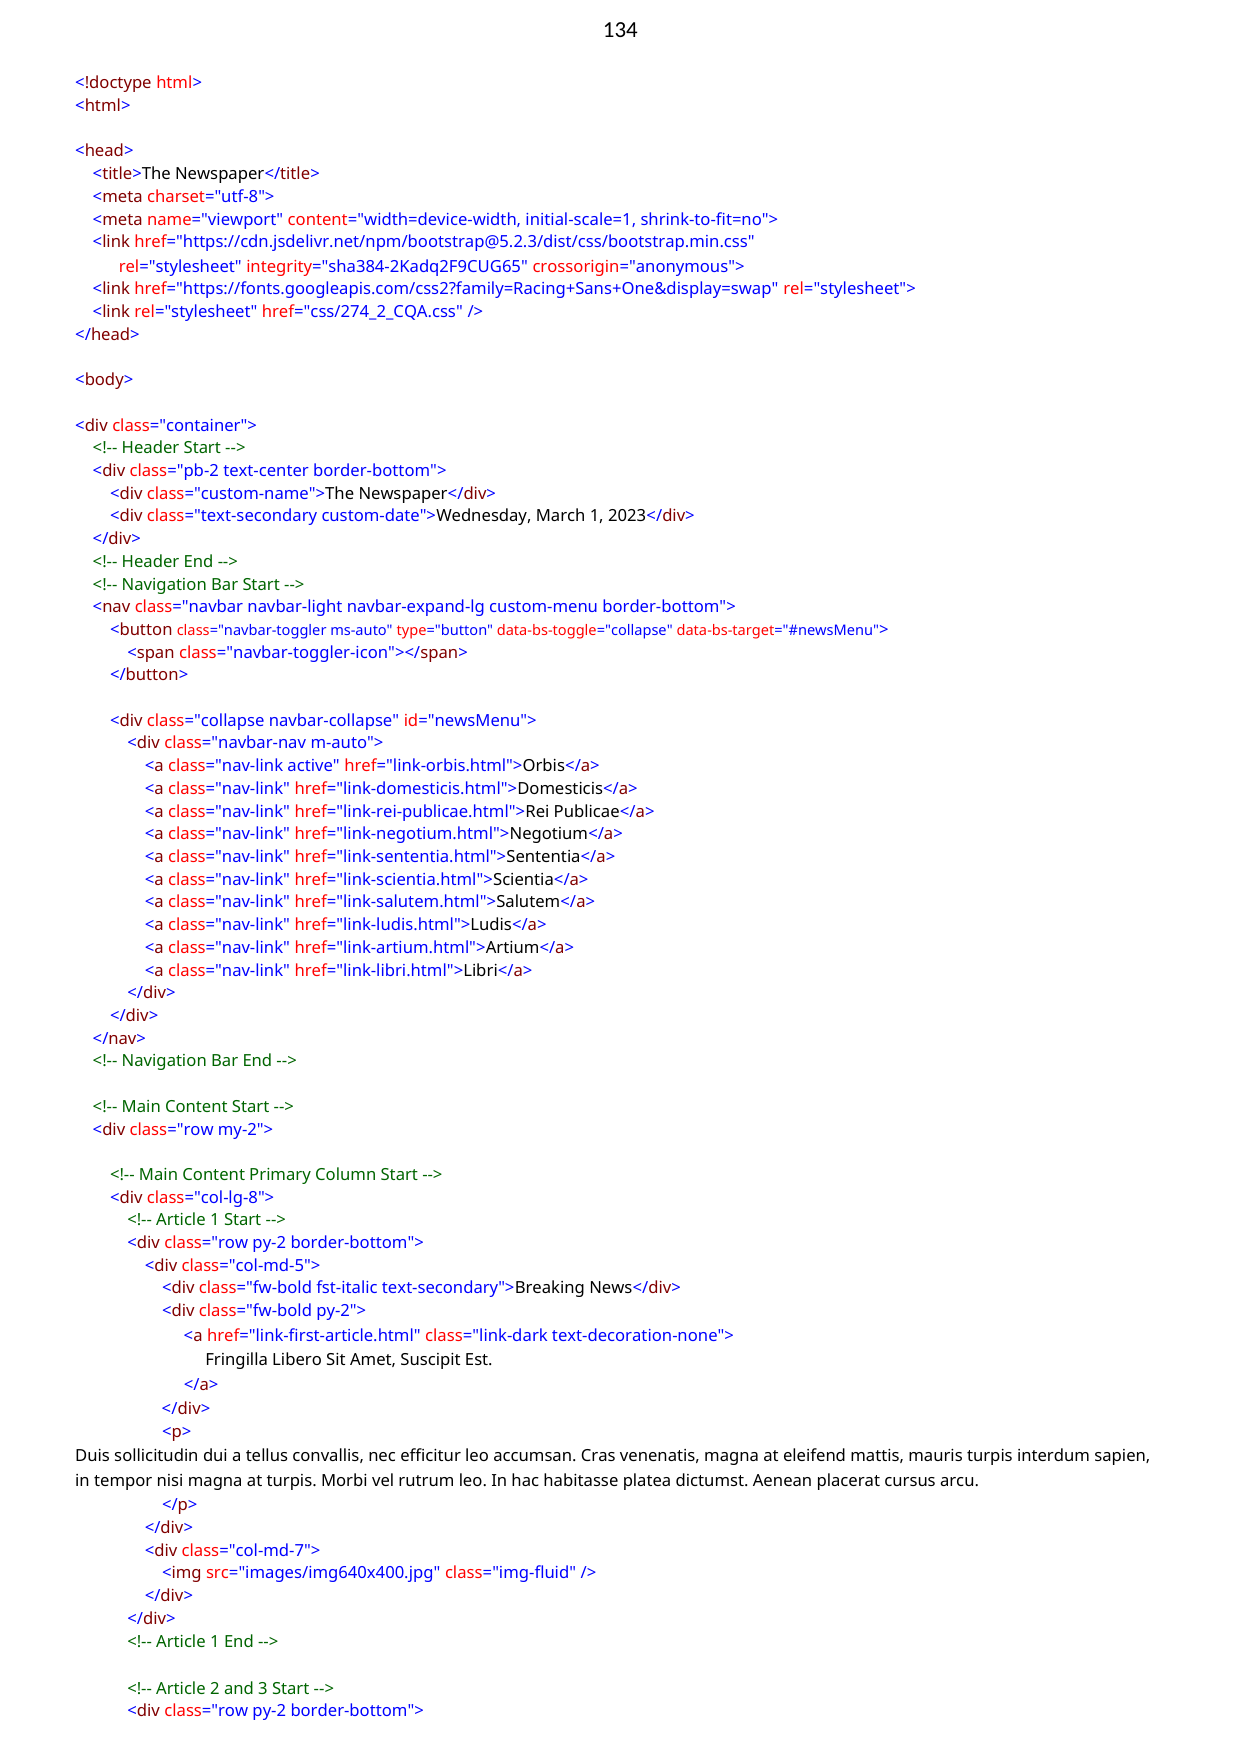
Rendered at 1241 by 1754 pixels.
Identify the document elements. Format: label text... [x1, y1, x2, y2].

text </div> [75, 1584, 1165, 1606]
text <meta charset="utf-8"> [75, 184, 1165, 207]
text <!-- Navigation Bar End --> [75, 1049, 1165, 1072]
text <div class="navbar-nav m-auto"> [75, 731, 1165, 754]
text <div class="fw-bold fst-italic text-secondary">Breaking News</div> [75, 1276, 1165, 1299]
text <!-- Main Content Primary Column Start --> [75, 1163, 1165, 1185]
text <!-- Header Start --> [75, 436, 1165, 459]
text <link rel="stylesheet" href="css/274_2_CQA.css" /> [75, 300, 1165, 322]
text <!-- Navigation Bar Start --> [75, 572, 1165, 595]
text <a class="nav-link" href="link-negotium.html">Negotium</a> [75, 822, 1165, 845]
text <!-- Main Content Start --> [75, 1094, 1165, 1117]
text <img src="images/img640x400.jpg" class="img-fluid" /> [75, 1561, 1165, 1584]
text <div class="collapse navbar-collapse" id="newsMenu"> [75, 708, 1165, 731]
text <a class="nav-link" href="link-libri.html">Libri</a> [75, 958, 1165, 981]
text <a class="nav-link" href="link-domesticis.html">Domesticis</a> [75, 777, 1165, 799]
text </a> [75, 1372, 1165, 1395]
text <a href="link-first-article.html" class="link-dark text-decoration-none"> [75, 1323, 1165, 1346]
text <span class="navbar-toggler-icon"></span> [75, 640, 1165, 663]
text <link href="https://fonts.googleapis.com/css2?family=Racing+Sans+One&display=swap" rel="stylesheet"> [75, 277, 1165, 300]
text <a class="nav-link active" href="link-orbis.html">Orbis</a> [75, 754, 1165, 777]
text <a class="nav-link" href="link-artium.html">Artium</a> [75, 936, 1165, 958]
text <p> [75, 1419, 1165, 1442]
text </div> [75, 981, 1165, 1004]
text <div class="row py-2 border-bottom"> [75, 1231, 1165, 1253]
text <!doctype html> [75, 71, 1165, 93]
text </p> [75, 1493, 1165, 1516]
text <a class="nav-link" href="link-salutem.html">Salutem</a> [75, 890, 1165, 913]
text <a class="nav-link" href="link-sententia.html">Sententia</a> [75, 845, 1165, 867]
text </head> [75, 322, 1165, 345]
text <nav class="navbar navbar-light navbar-expand-lg custom-menu border-bottom"> [75, 595, 1165, 618]
text <a class="nav-link" href="link-ludis.html">Ludis</a> [75, 913, 1165, 936]
text </nav> [75, 1026, 1165, 1049]
text </div> [75, 1004, 1165, 1026]
text <div class="container"> [75, 413, 1165, 436]
text <div class="col-lg-8"> [75, 1185, 1165, 1208]
text </div> [75, 527, 1165, 549]
text <!-- Article 1 Start --> [75, 1208, 1165, 1231]
text <head> [75, 139, 1165, 162]
text <div class="text-secondary custom-date">Wednesday, March 1, 2023</div> [75, 504, 1165, 527]
text <html> [75, 93, 1165, 116]
text Duis sollicitudin dui a tellus convallis, nec efficitur leo accumsan. Cras venenatis, magna at eleifend mattis, mauris turpis interdum sapien, in tempor nisi magna at turpis. Morbi vel rutrum leo. In hac habitasse platea dictumst. Aenean placerat cursus arcu. [75, 1444, 1165, 1491]
text <meta name="viewport" content="width=device-width, initial-scale=1, shrink-to-fit=no"> [75, 207, 1165, 230]
text </div> [75, 1516, 1165, 1538]
text <div class="row py-2 border-bottom"> [75, 1699, 1165, 1722]
text rel="stylesheet" integrity="sha384-2Kadq2F9CUG65" crossorigin="anonymous"> [75, 254, 1165, 277]
text Fringilla Libero Sit Amet, Suscipit Est. [75, 1348, 1165, 1371]
text <div class="custom-name">The Newspaper</div> [75, 481, 1165, 504]
text </button> [75, 663, 1165, 686]
text <a class="nav-link" href="link-scientia.html">Scientia</a> [75, 867, 1165, 890]
text <div class="row my-2"> [75, 1117, 1165, 1140]
text <div class="pb-2 text-center border-bottom"> [75, 459, 1165, 481]
text </div> [75, 1606, 1165, 1629]
text <!-- Article 2 and 3 Start --> [75, 1676, 1165, 1699]
text <a class="nav-link" href="link-rei-publicae.html">Rei Publicae</a> [75, 799, 1165, 822]
text <title>The Newspaper</title> [75, 162, 1165, 184]
text </div> [75, 1397, 1165, 1419]
text <body> [75, 368, 1165, 391]
text <div class="fw-bold py-2"> [75, 1299, 1165, 1322]
text <!-- Article 1 End --> [75, 1629, 1165, 1652]
text <div class="col-md-7"> [75, 1538, 1165, 1561]
text <!-- Header End --> [75, 549, 1165, 572]
text <button class="navbar-toggler ms-auto" type="button" data-bs-toggle="collapse" data-bs-target="#newsMenu"> [75, 618, 1165, 640]
text <link href="https://cdn.jsdelivr.net/npm/bootstrap@5.2.3/dist/css/bootstrap.min.css" [75, 230, 1165, 252]
text <div class="col-md-5"> [75, 1253, 1165, 1276]
